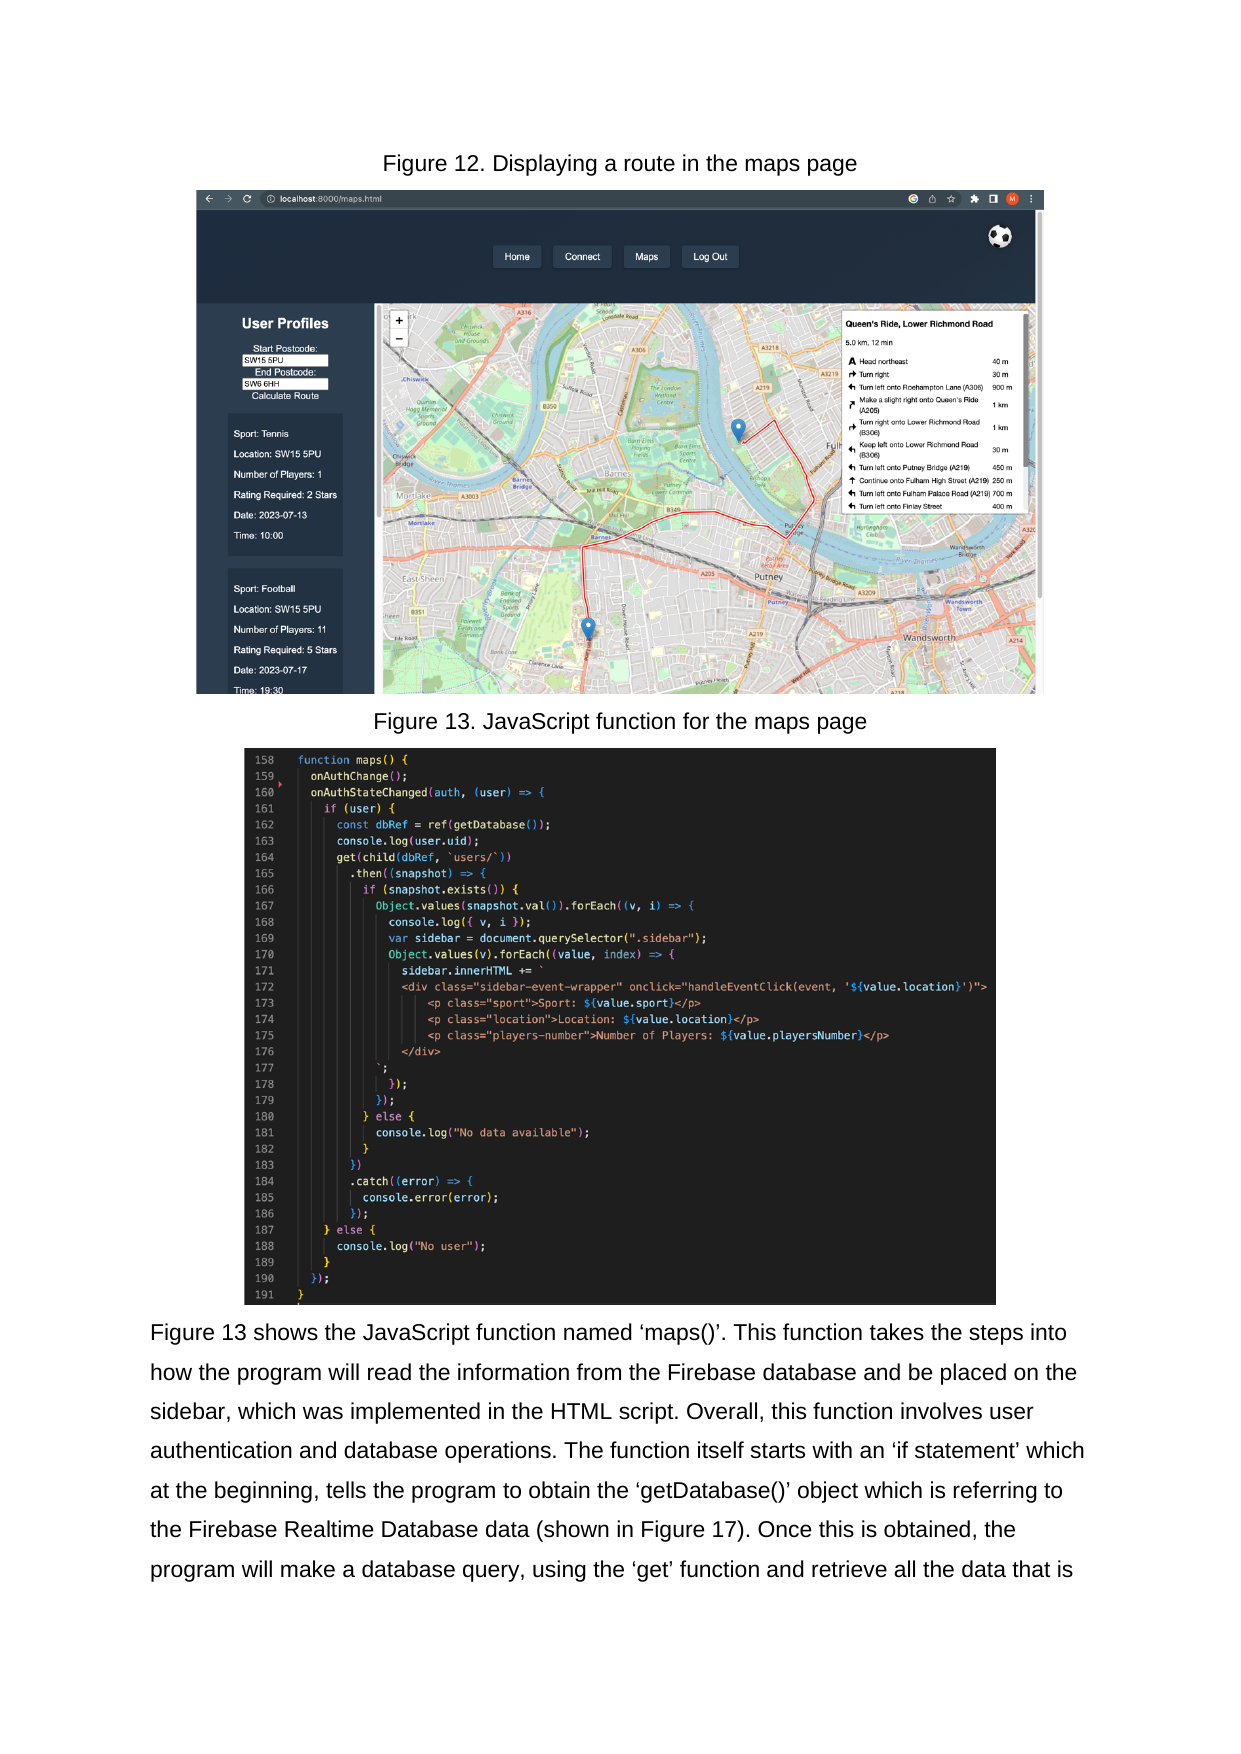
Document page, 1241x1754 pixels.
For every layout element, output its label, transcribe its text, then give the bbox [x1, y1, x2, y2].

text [150, 1319, 1090, 1582]
picture [196, 190, 1044, 694]
picture [244, 748, 996, 1305]
